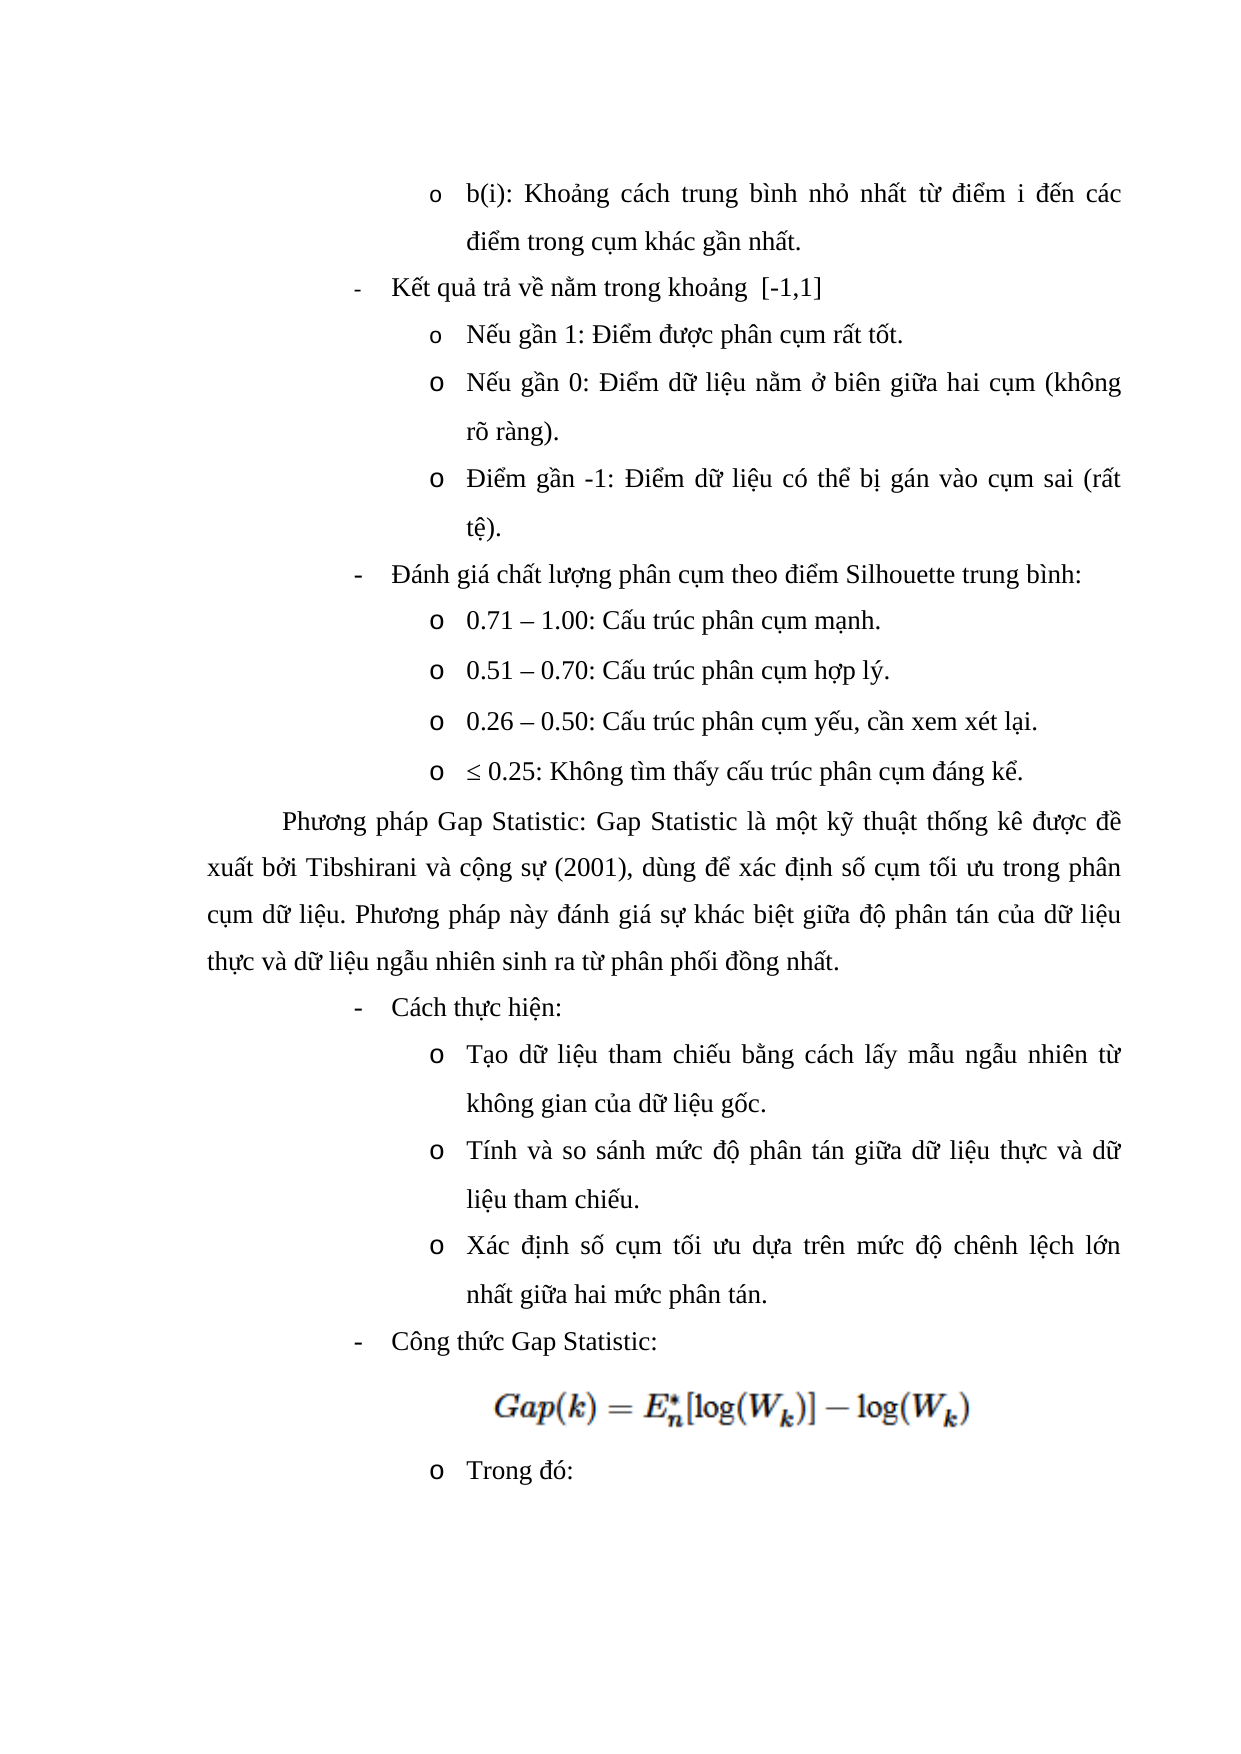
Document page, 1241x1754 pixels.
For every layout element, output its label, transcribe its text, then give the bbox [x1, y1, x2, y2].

list Tạo dữ liệu tham chiếu bằng cách lấy mẫu ngẫu nhiên từ không gian của dữ liệu gốc. [429, 1038, 1122, 1118]
list 0.26 – 0.50: Cấu trúc phân cụm yếu, cần xem xét lại. [429, 704, 1122, 738]
list b(i): Khoảng cách trung bình nhỏ nhất từ điểm i đến các điểm trong cụm khác gần nhất. [429, 177, 1122, 256]
picture [492, 1371, 1021, 1439]
list 0.71 – 1.00: Cấu trúc phân cụm mạnh. [429, 604, 1122, 638]
list Xác định số cụm tối ưu dựa trên mức độ chênh lệch lớn nhất giữa hai mức phân tán. [429, 1229, 1122, 1309]
list Nếu gần 1: Điểm được phân cụm rất tốt. [429, 318, 1122, 350]
list Công thức Gap Statistic: [354, 1325, 1122, 1356]
list Điểm gần -1: Điểm dữ liệu có thể bị gán vào cụm sai (rất tệ). [429, 462, 1122, 542]
text Phương pháp Gap Statistic: Gap Statistic là một kỹ thuật thống kê được đề xuất bởi Tibshirani và cộng sự (2001), dùng để xác định số cụm tối ưu trong phân cụm dữ liệu. Phương pháp này đánh giá sự khác biệt giữa độ phân tán của dữ liệu thực và dữ liệu ngẫu nhiên sinh ra từ phân phối đồng nhất. [207, 805, 1122, 976]
list Đánh giá chất lượng phân cụm theo điểm Silhouette trung bình: [354, 558, 1122, 589]
list Kết quả trả về nằm trong khoảng [-1,1] [354, 272, 1122, 303]
list 0.51 – 0.70: Cấu trúc phân cụm hợp lý. [429, 654, 1122, 688]
list ≤ 0.25: Không tìm thấy cấu trúc phân cụm đáng kể. [429, 755, 1122, 788]
list Nếu gần 0: Điểm dữ liệu nằm ở biên giữa hai cụm (không rõ ràng). [429, 366, 1122, 447]
list Trong đó: [429, 1454, 1122, 1488]
list Cách thực hiện: [354, 991, 1122, 1023]
list Tính và so sánh mức độ phân tán giữa dữ liệu thực và dữ liệu tham chiếu. [429, 1134, 1122, 1214]
